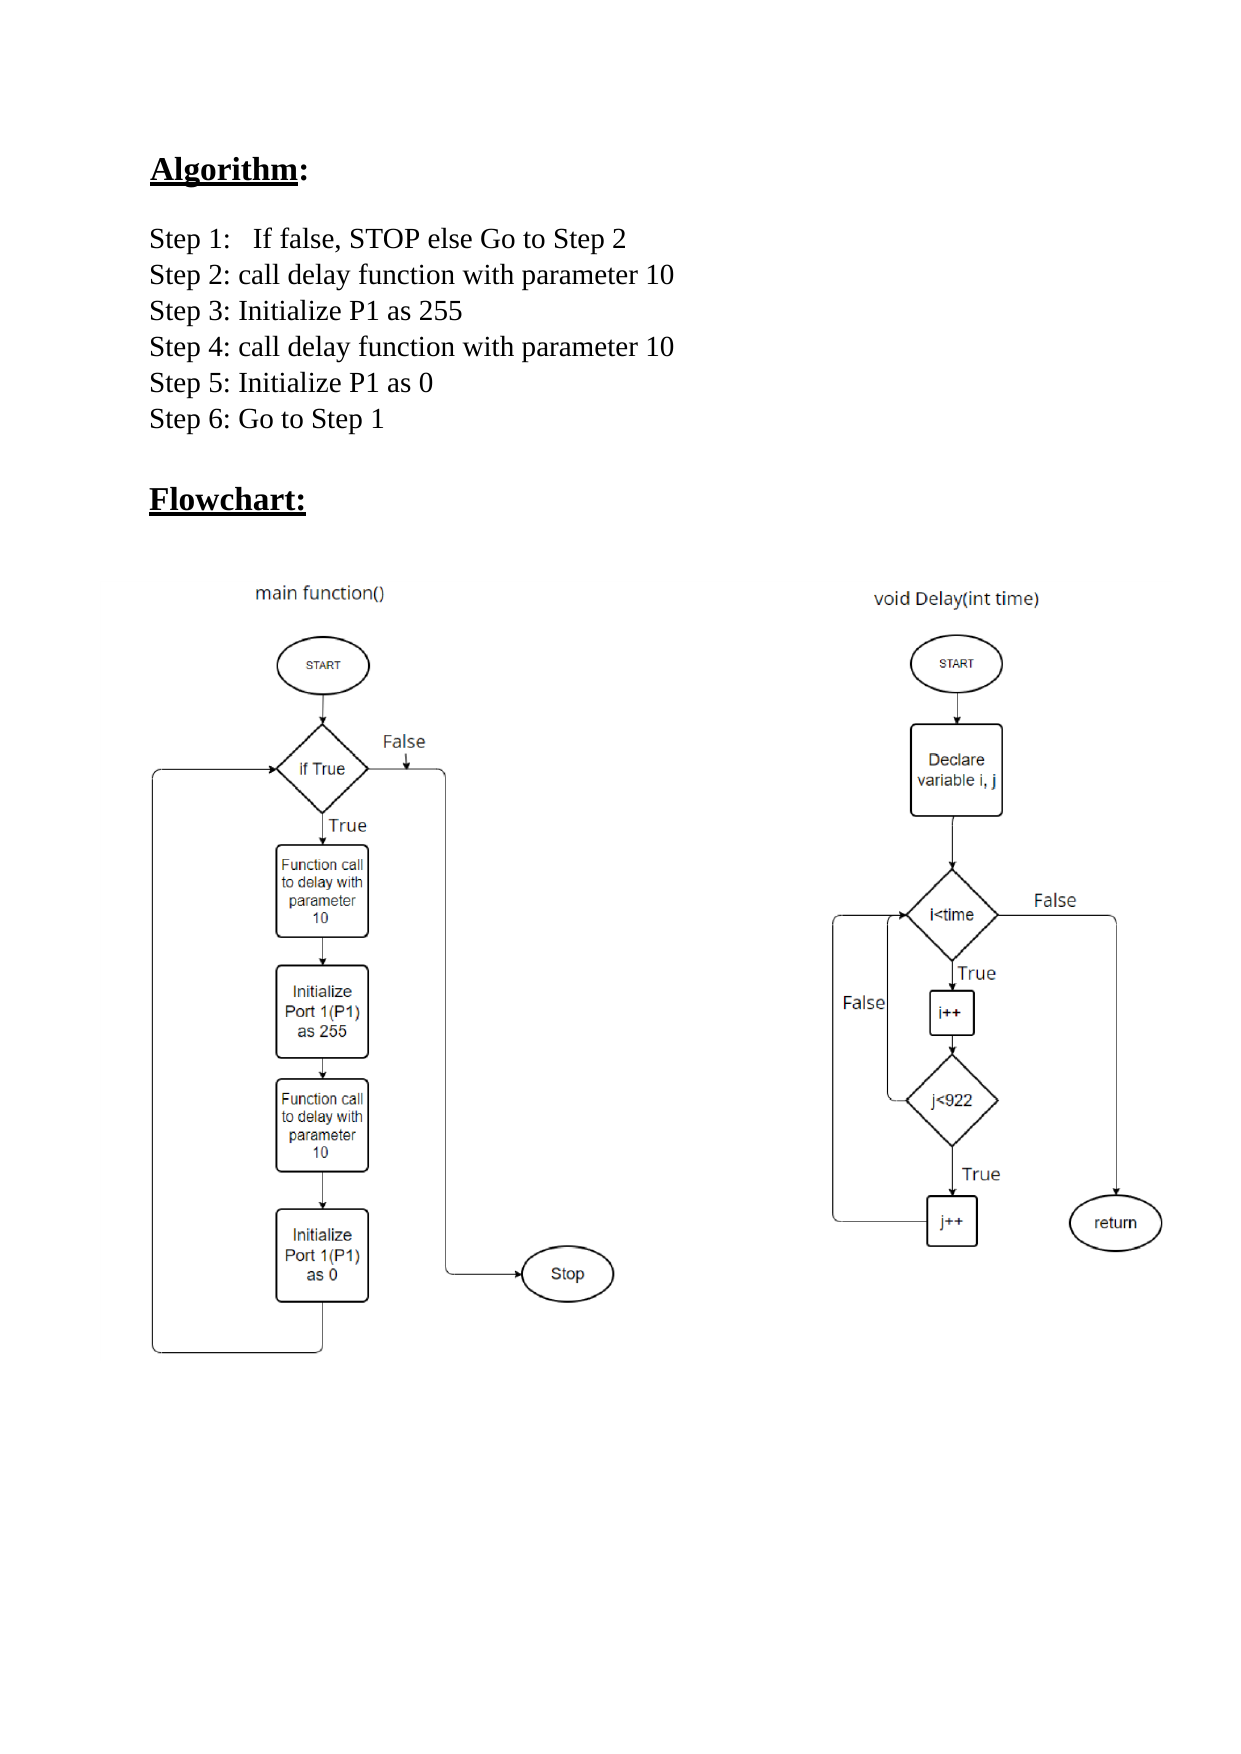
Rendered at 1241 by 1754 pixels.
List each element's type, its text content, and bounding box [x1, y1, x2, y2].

picture [100, 581, 1174, 1361]
text Step 4: call delay function with parameter 10 Step 5: Initialize P1 as 0 [149, 329, 678, 399]
subtitle Flowchart: [149, 479, 1186, 517]
text Step 6: Go to Step 1 [149, 401, 1186, 435]
subtitle Algorithm: [150, 149, 1186, 187]
text Step 1: If false, STOP else Go to Step 2 Step 2: call delay function with parameter 10 Step 3: Initialize P1 as 255 [149, 221, 678, 327]
